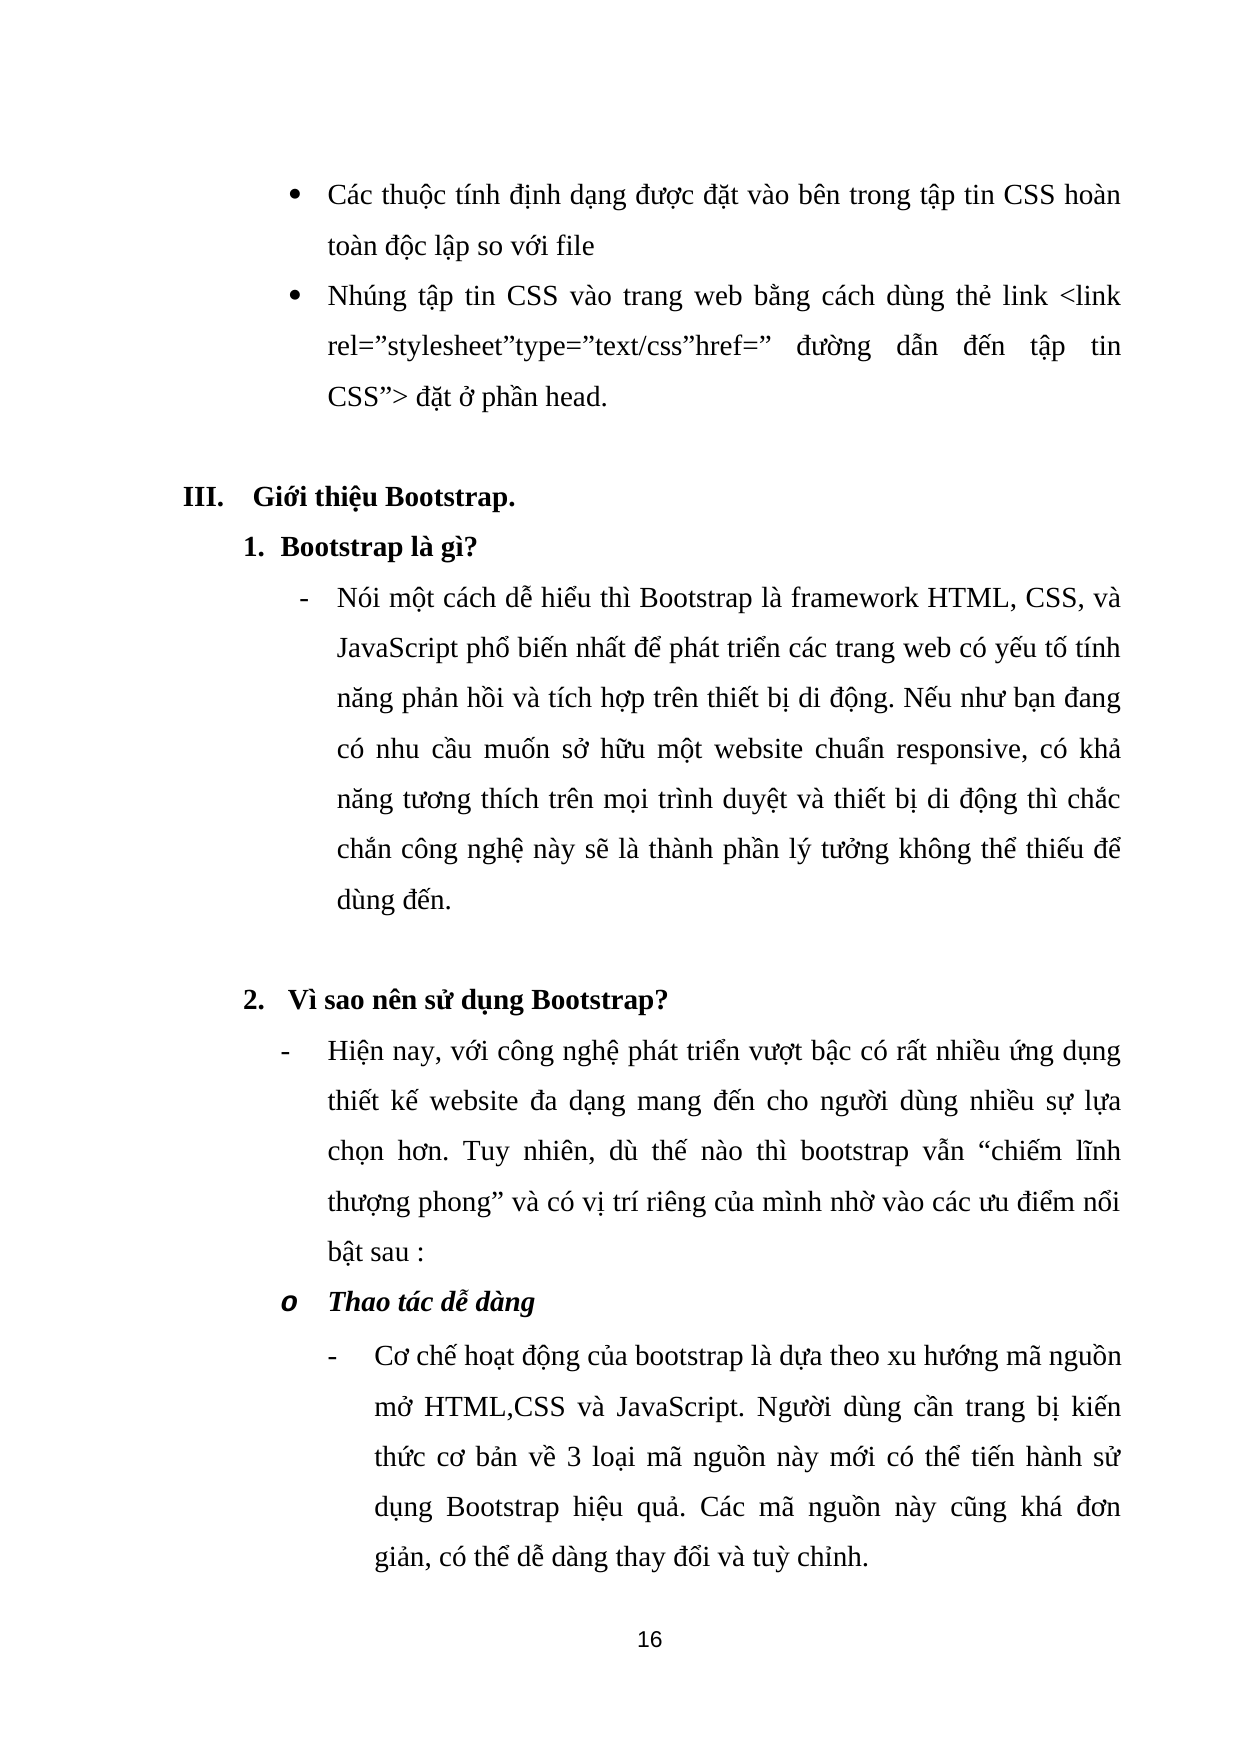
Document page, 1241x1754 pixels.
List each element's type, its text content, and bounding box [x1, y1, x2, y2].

list Các thuộc tính định dạng được đặt vào bên trong tập tin CSS hoàn toàn độc lập so với file [290, 177, 1122, 261]
list Nói một cách dễ hiểu thì Bootstrap là framework HTML, CSS, và JavaScript phổ biến nhất để phát triển các trang web có yếu tố tính năng phản hồi và tích hợp trên thiết bị di động. Nếu như bạn đang có nhu cầu muốn sở hữu một website chuẩn responsive, có khả năng tương thích trên mọi trình duyệt và thiết bị di động thì chắc chắn công nghệ này sẽ là thành phần lý tưởng không thể thiếu để dùng đến. [299, 580, 1122, 915]
list Vì sao nên sử dụng Bootstrap? [243, 982, 1122, 1016]
list Nhúng tập tin CSS vào trang web bằng cách dùng thẻ link <link rel=”stylesheet”type=”text/css”href=” đường dẫn đến tập tin CSS”> đặt ở phần head. [290, 278, 1122, 412]
list Bootstrap là gì? [243, 529, 1122, 563]
list Hiện nay, với công nghệ phát triển vượt bậc có rất nhiều ứng dụng thiết kế website đa dạng mang đến cho người dùng nhiều sự lựa chọn hơn. Tuy nhiên, dù thế nào thì bootstrap vẫn “chiếm lĩnh thượng phong” và có vị trí riêng của mình nhờ vào các ưu điểm nổi bật sau : [280, 1033, 1122, 1267]
list Thao tác dễ dàng [252, 1284, 1122, 1320]
list Giới thiệu Bootstrap. [224, 479, 1122, 513]
list Cơ chế hoạt động của bootstrap là dựa theo xu hướng mã nguồn mở HTML,CSS và JavaScript. Người dùng cần trang bị kiến thức cơ bản về 3 loại mã nguồn này mới có thể tiến hành sử dụng Bootstrap hiệu quả. Các mã nguồn này cũng khá đơn giản, có thể dễ dàng thay đổi và tuỳ chỉnh. [327, 1338, 1122, 1573]
